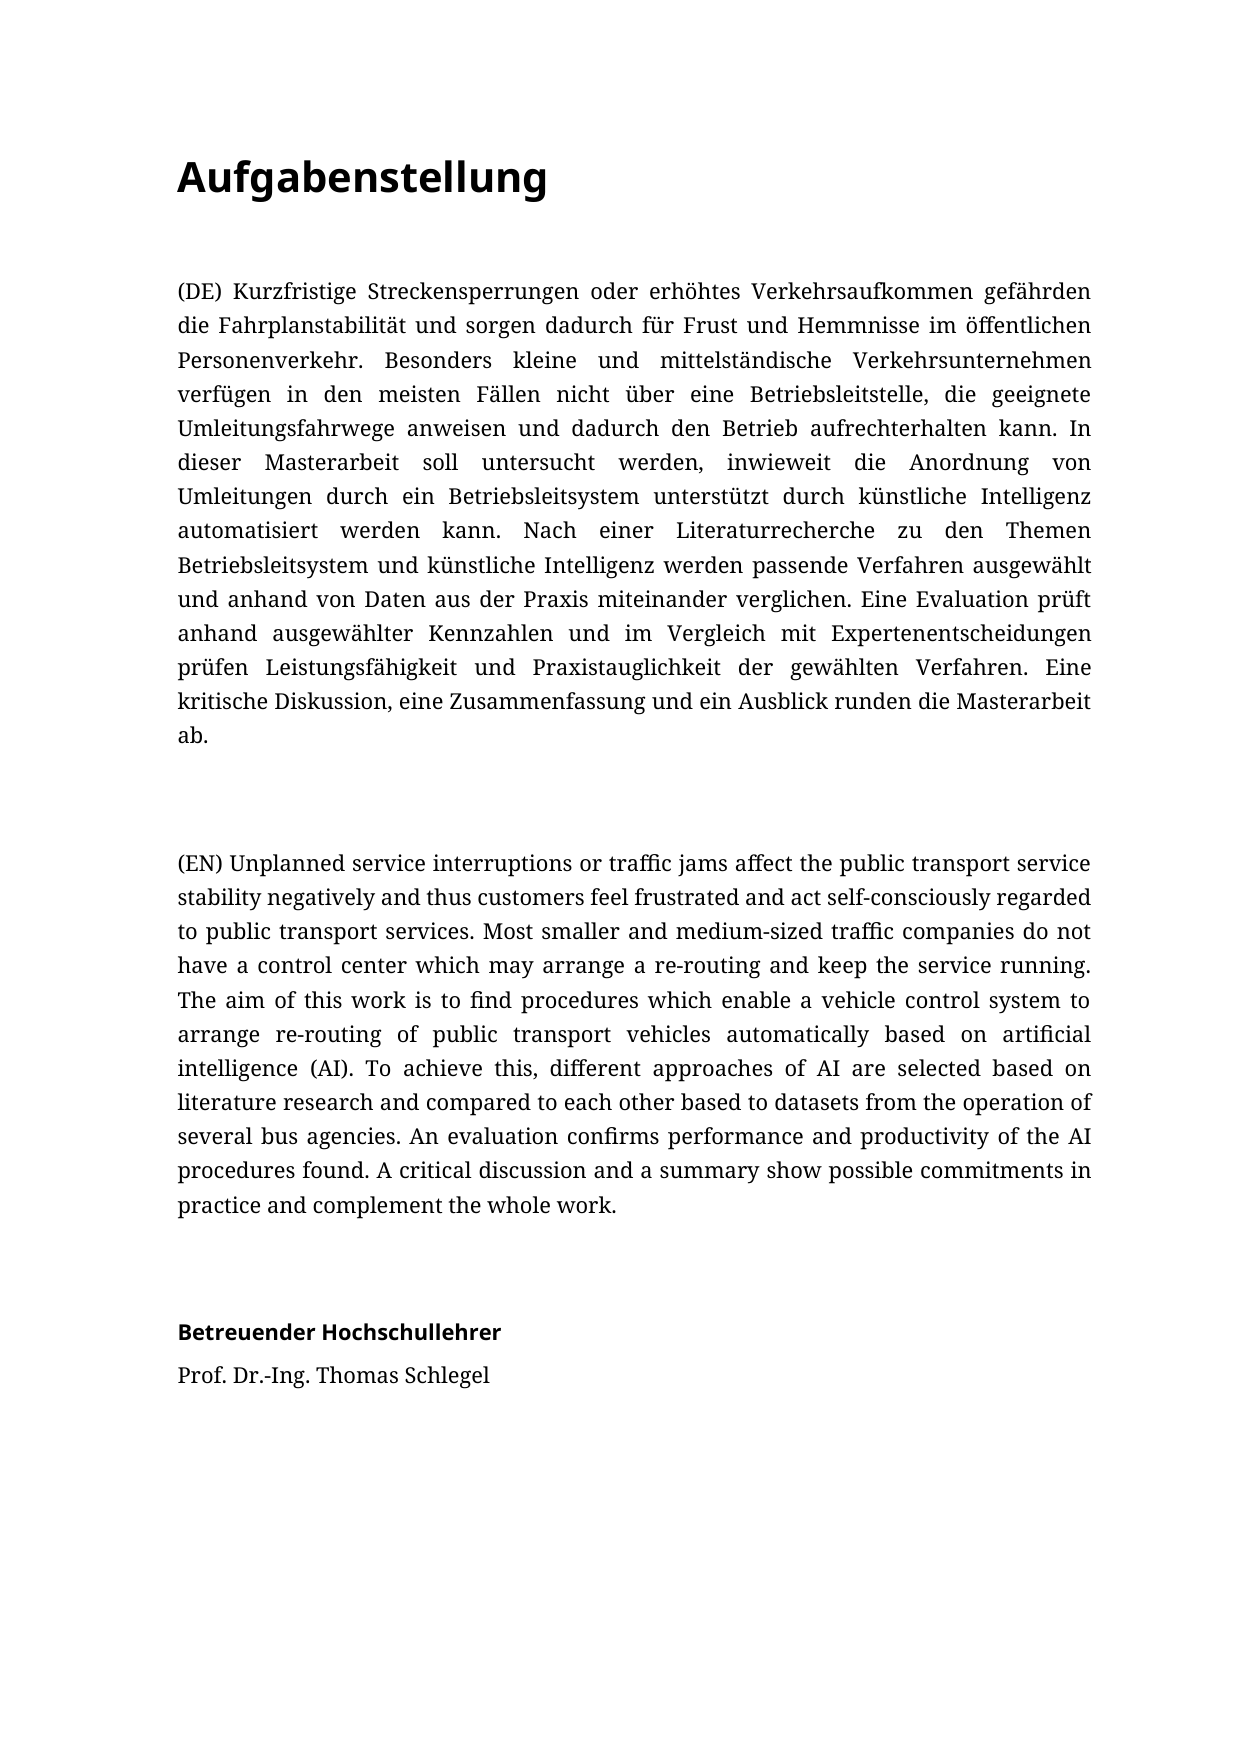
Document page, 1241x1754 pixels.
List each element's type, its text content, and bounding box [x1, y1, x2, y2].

text Betreuender Hochschullehrer [177, 1317, 1092, 1347]
text (DE) Kurzfristige Streckensperrungen oder erhöhtes Verkehrsaufkommen gefährden die Fahrplanstabilität und sorgen dadurch für Frust und Hemmnisse im öffentlichen Personenverkehr. Besonders kleine und mittelständische Verkehrsunternehmen verfügen in den meisten Fällen nicht über eine Betriebsleitstelle, die geeignete Umleitungsfahrwege anweisen und dadurch den Betrieb aufrechterhalten kann. In dieser Masterarbeit soll untersucht werden, inwieweit die Anordnung von Umleitungen durch ein Betriebsleitsystem unterstützt durch künstliche Intelligenz automatisiert werden kann. Nach einer Literaturrecherche zu den Themen Betriebsleitsystem und künstliche Intelligenz werden passende Verfahren ausgewählt und anhand von Daten aus der Praxis miteinander verglichen. Eine Evaluation prüft anhand ausgewählter Kennzahlen und im Vergleich mit Expertenentscheidungen prüfen Leistungsfähigkeit und Praxistauglichkeit der gewählten Verfahren. Eine kritische Diskussion, eine Zusammenfassung und ein Ausblick runden die Masterarbeit ab. [177, 276, 1092, 750]
text (EN) Unplanned service interruptions or traffic jams affect the public transport service stability negatively and thus customers feel frustrated and act self-consciously regarded to public transport services. Most smaller and medium-sized traffic companies do not have a control center which may arrange a re-routing and keep the service running. The aim of this work is to find procedures which enable a vehicle control system to arrange re-routing of public transport vehicles automatically based on artificial intelligence (AI). To achieve this, different approaches of AI are selected based on literature research and compared to each other based to datasets from the operation of several bus agencies. An evaluation confirms performance and productivity of the AI procedures found. A critical discussion and a summary show possible commitments in practice and complement the whole work. [177, 848, 1092, 1219]
text Aufgabenstellung [177, 148, 1092, 204]
text Prof. Dr.-Ing. Thomas Schlegel [177, 1359, 1092, 1389]
